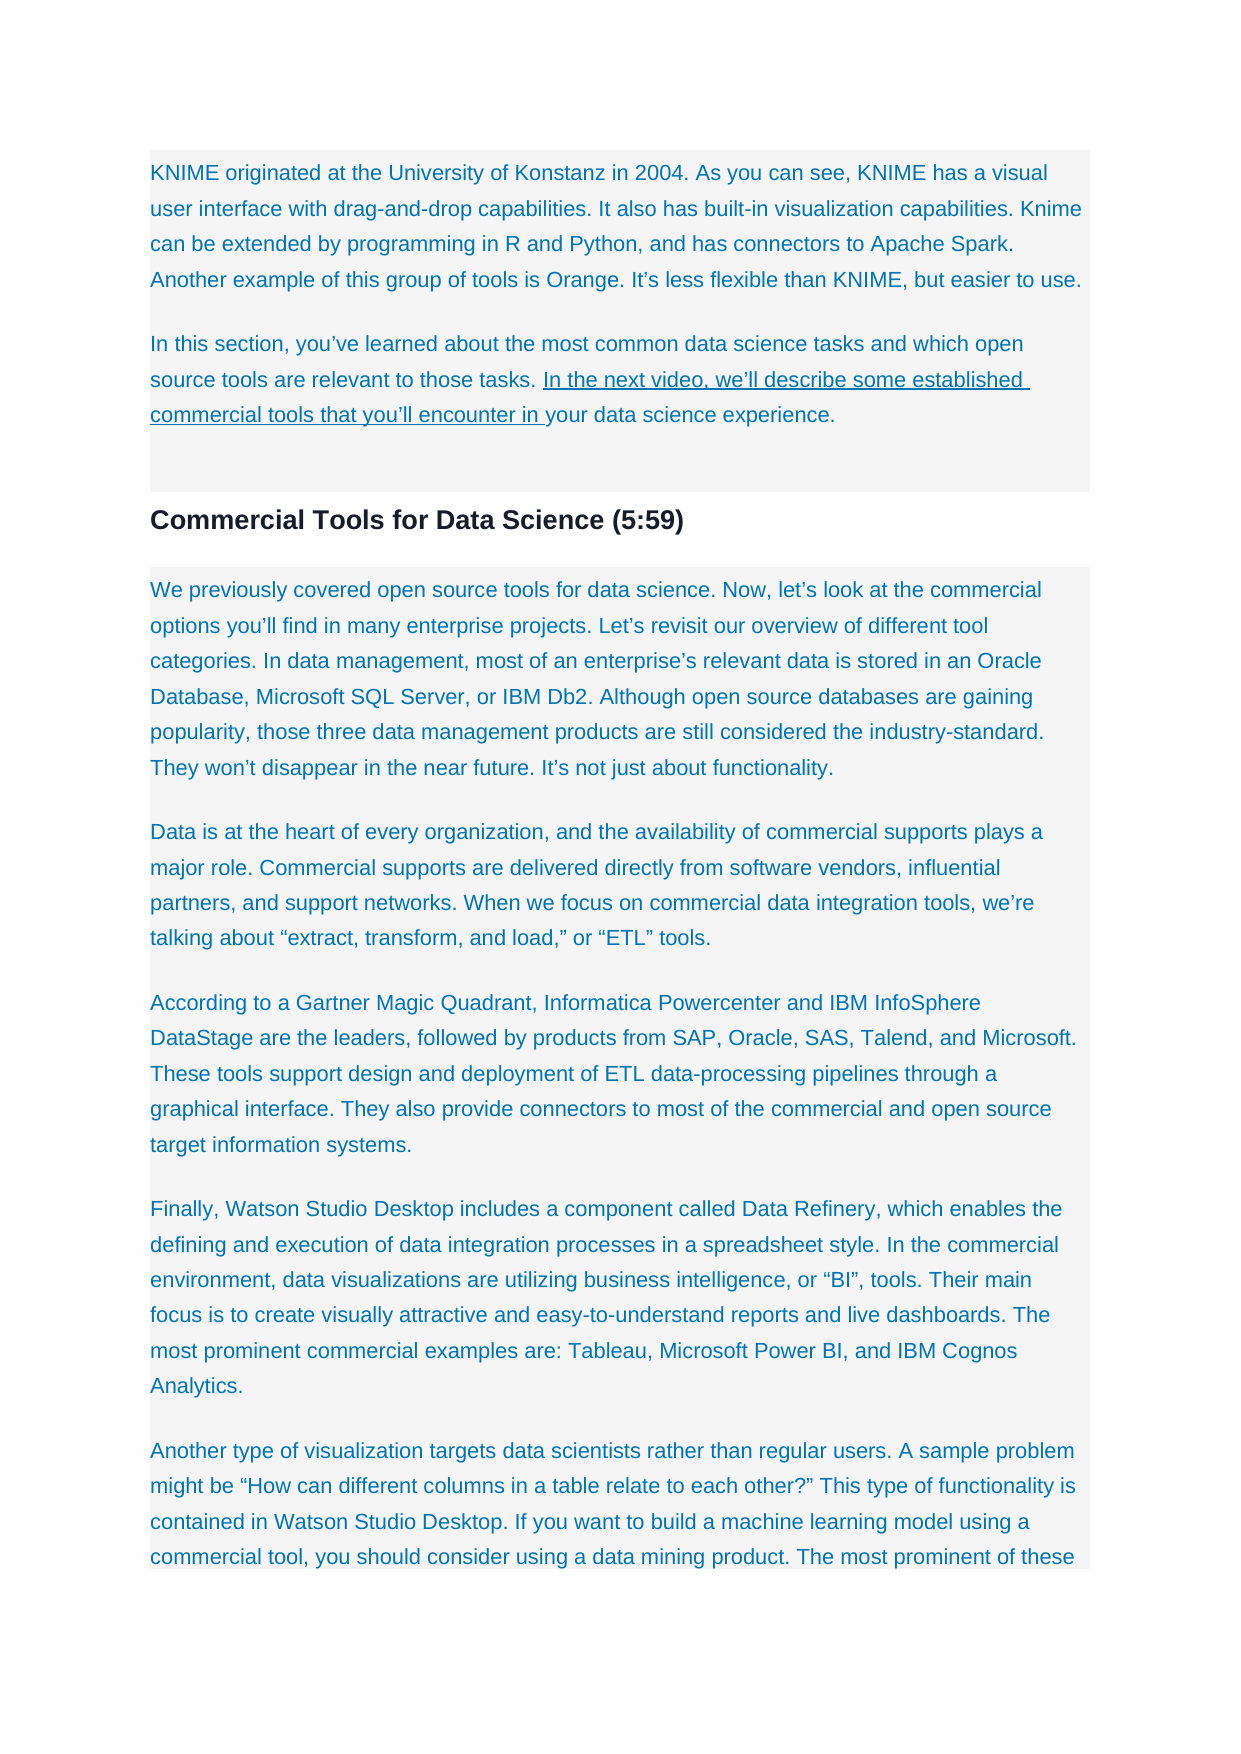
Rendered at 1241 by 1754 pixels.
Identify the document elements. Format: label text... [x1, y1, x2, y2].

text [150, 1427, 1090, 1569]
text Data is at the heart of every organization, and the availability of commercial supports plays a major role. Commercial supports are delivered directly from software vendors, influential partners, and support networks. When we focus on commercial data integration tools, we’re talking about “extract, transform, and load,” or “ETL” tools. [150, 809, 1090, 950]
text Finally, Watson Studio Desktop includes a component called Data Refinery, which enables the defining and execution of data integration processes in a spreadsheet style. In the commercial environment, data visualizations are utilizing business intelligence, or “BI”, tools. Their main focus is to create visually attractive and easy-to-understand reports and live dashboards. The most prominent commercial examples are: Tableau, Microsoft Power BI, and IBM Cognos Analytics. [150, 1186, 1090, 1398]
text We previously covered open source tools for data science. Now, let’s look at the commercial options you’ll find in many enterprise projects. Let’s revisit our overview of different tool categories. In data management, most of an enterprise’s relevant data is stored in an Oracle Database, Microsoft SQL Server, or IBM Db2. Although open source databases are gaining popularity, those three data management products are still considered the industry-standard. They won’t disappear in the near future. It’s not just about functionality. [150, 567, 1090, 779]
subtitle Commercial Tools for Data Science (5:59) [150, 504, 1090, 535]
text In this section, you’ve learned about the most common data science tasks and which open source tools are relevant to those tasks. In the next video, we’ll describe some established commercial tools that you’ll encounter in your data science experience. [150, 321, 1090, 427]
text According to a Gartner Magic Quadrant, Informatica Powercenter and IBM InfoSphere DataStage are the leaders, followed by products from SAP, Oracle, SAS, Talend, and Microsoft. These tools support design and deployment of ETL data-processing pipelines through a graphical interface. They also provide connectors to most of the commercial and open source target information systems. [150, 979, 1090, 1157]
text KNIME originated at the University of Konstanz in 2004. As you can see, KNIME has a visual user interface with drag-and-drop capabilities. It also has built-in visualization capabilities. Knime can be extended by programming in R and Python, and has connectors to Apache Spark. Another example of this group of tools is Orange. It’s less flexible than KNIME, but easier to use. [150, 150, 1090, 292]
